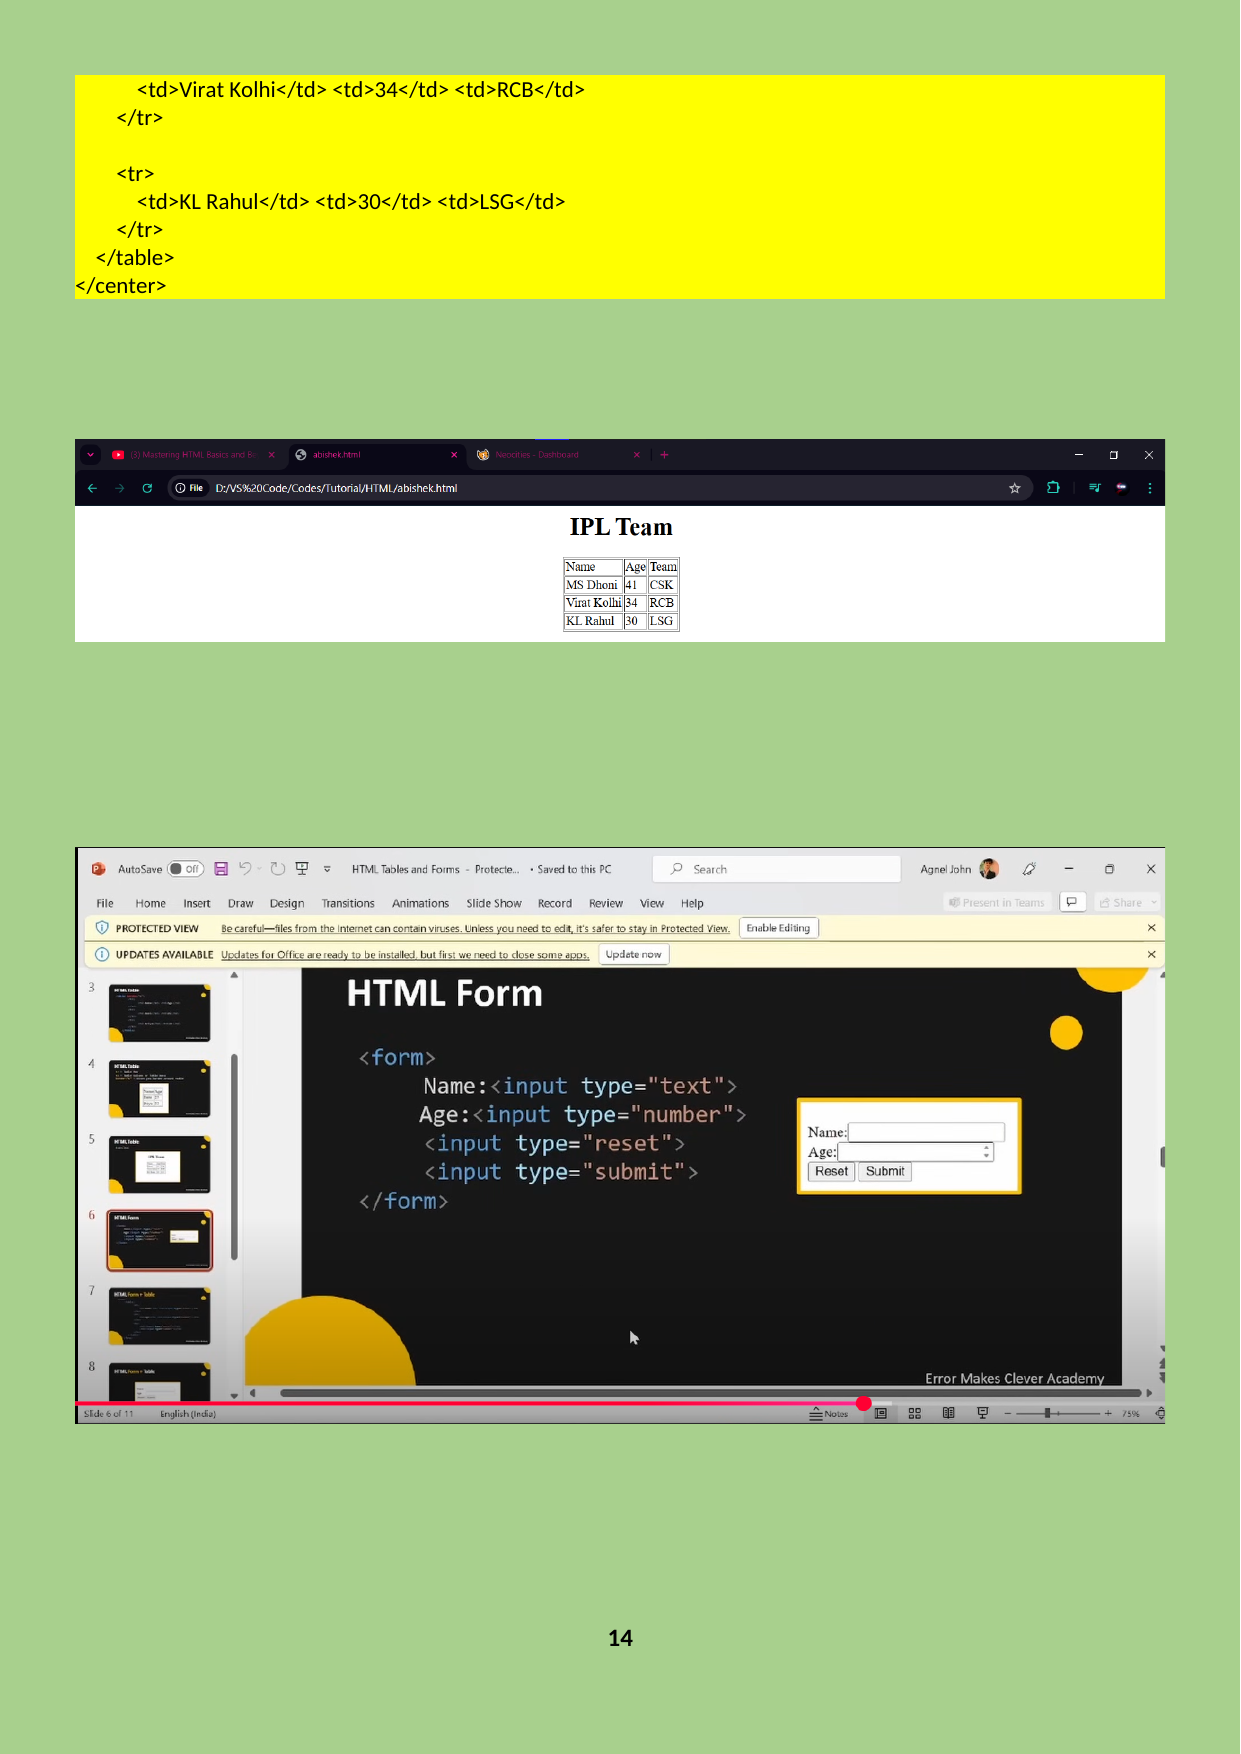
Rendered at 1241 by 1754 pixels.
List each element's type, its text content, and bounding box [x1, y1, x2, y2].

text </center> [75, 271, 1165, 299]
picture [75, 847, 1166, 1424]
text </table> [75, 243, 1165, 271]
text </tr> [75, 103, 1165, 131]
text <tr> [75, 159, 1165, 187]
text </tr> [75, 215, 1165, 243]
picture [75, 439, 1166, 642]
text <td>KL Rahul</td> <td>30</td> <td>LSG</td> [75, 187, 1165, 215]
text <td>Virat Kolhi</td> <td>34</td> <td>RCB</td> [75, 75, 1165, 103]
